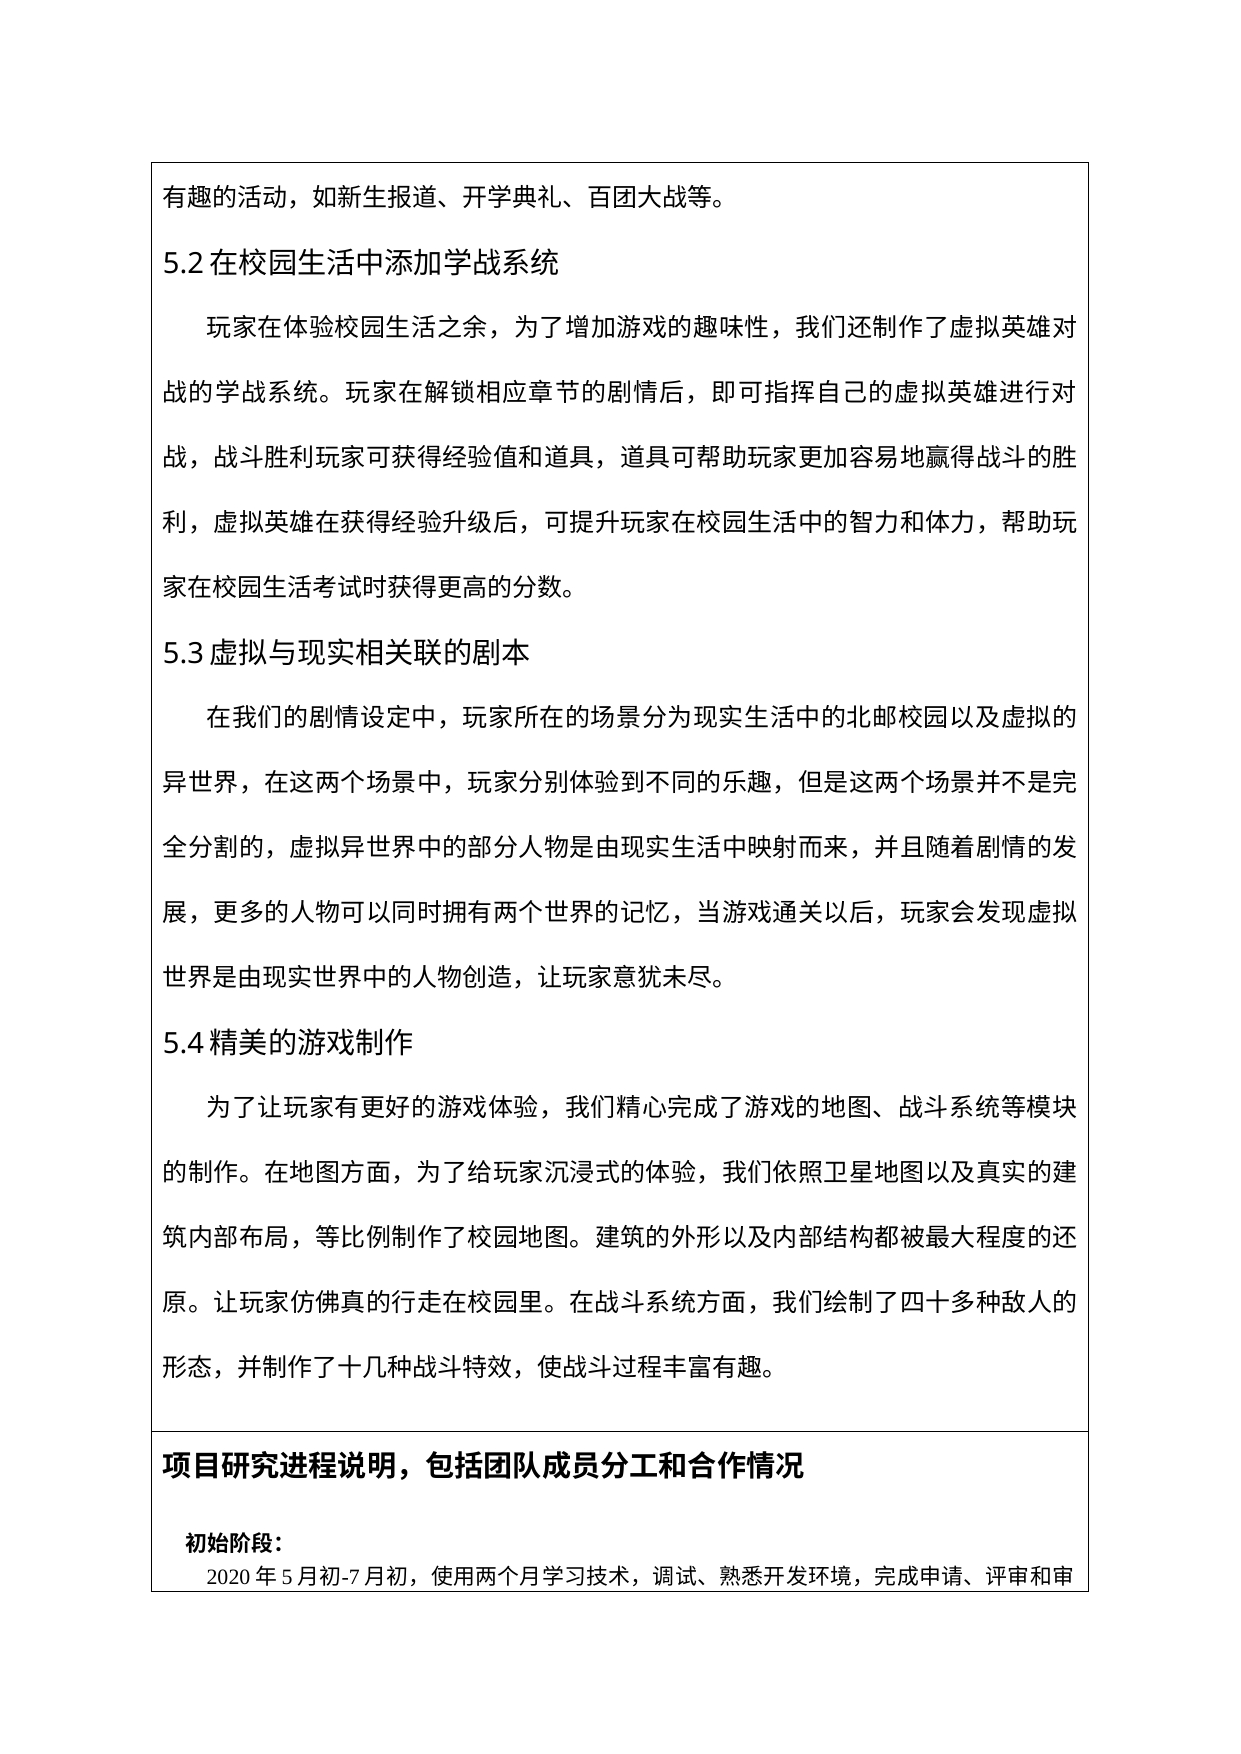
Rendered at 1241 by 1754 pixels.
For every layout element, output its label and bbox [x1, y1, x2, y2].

table_cell [152, 1432, 1088, 1591]
table_cell [152, 163, 1088, 1431]
